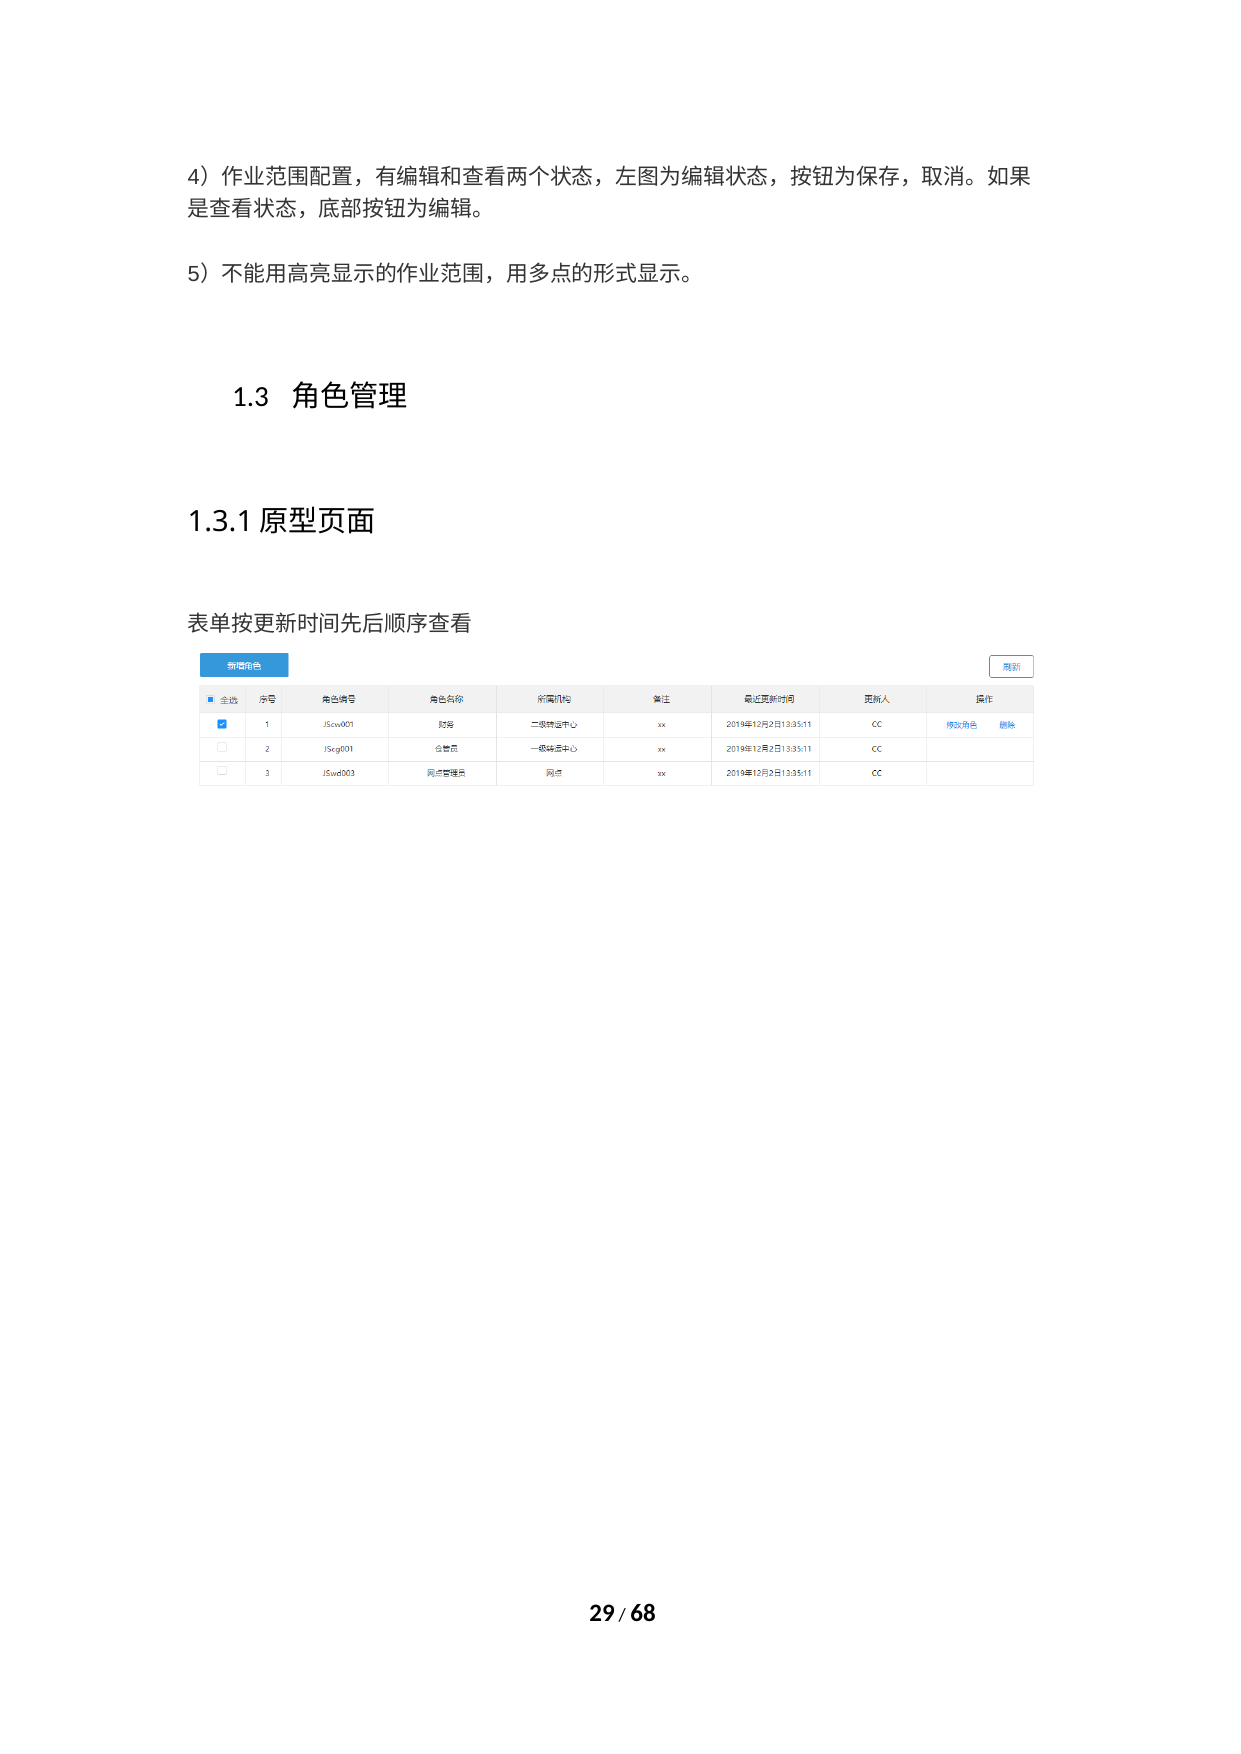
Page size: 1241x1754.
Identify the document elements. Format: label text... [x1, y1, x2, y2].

picture [187, 637, 1053, 969]
text 表单按更新时间先后顺序查看 [187, 605, 1053, 637]
subtitle 1.3.1原型页面 [187, 486, 1053, 551]
text 4）作业范围配置，有编辑和查看两个状态，左图为编辑状态，按钮为保存，取消。如果是查看状态，底部按钮为编辑。 [187, 158, 1053, 223]
subtitle 角色管理 [232, 361, 1053, 426]
text 5）不能用高亮显示的作业范围，用多点的形式显示。 [187, 256, 1053, 288]
